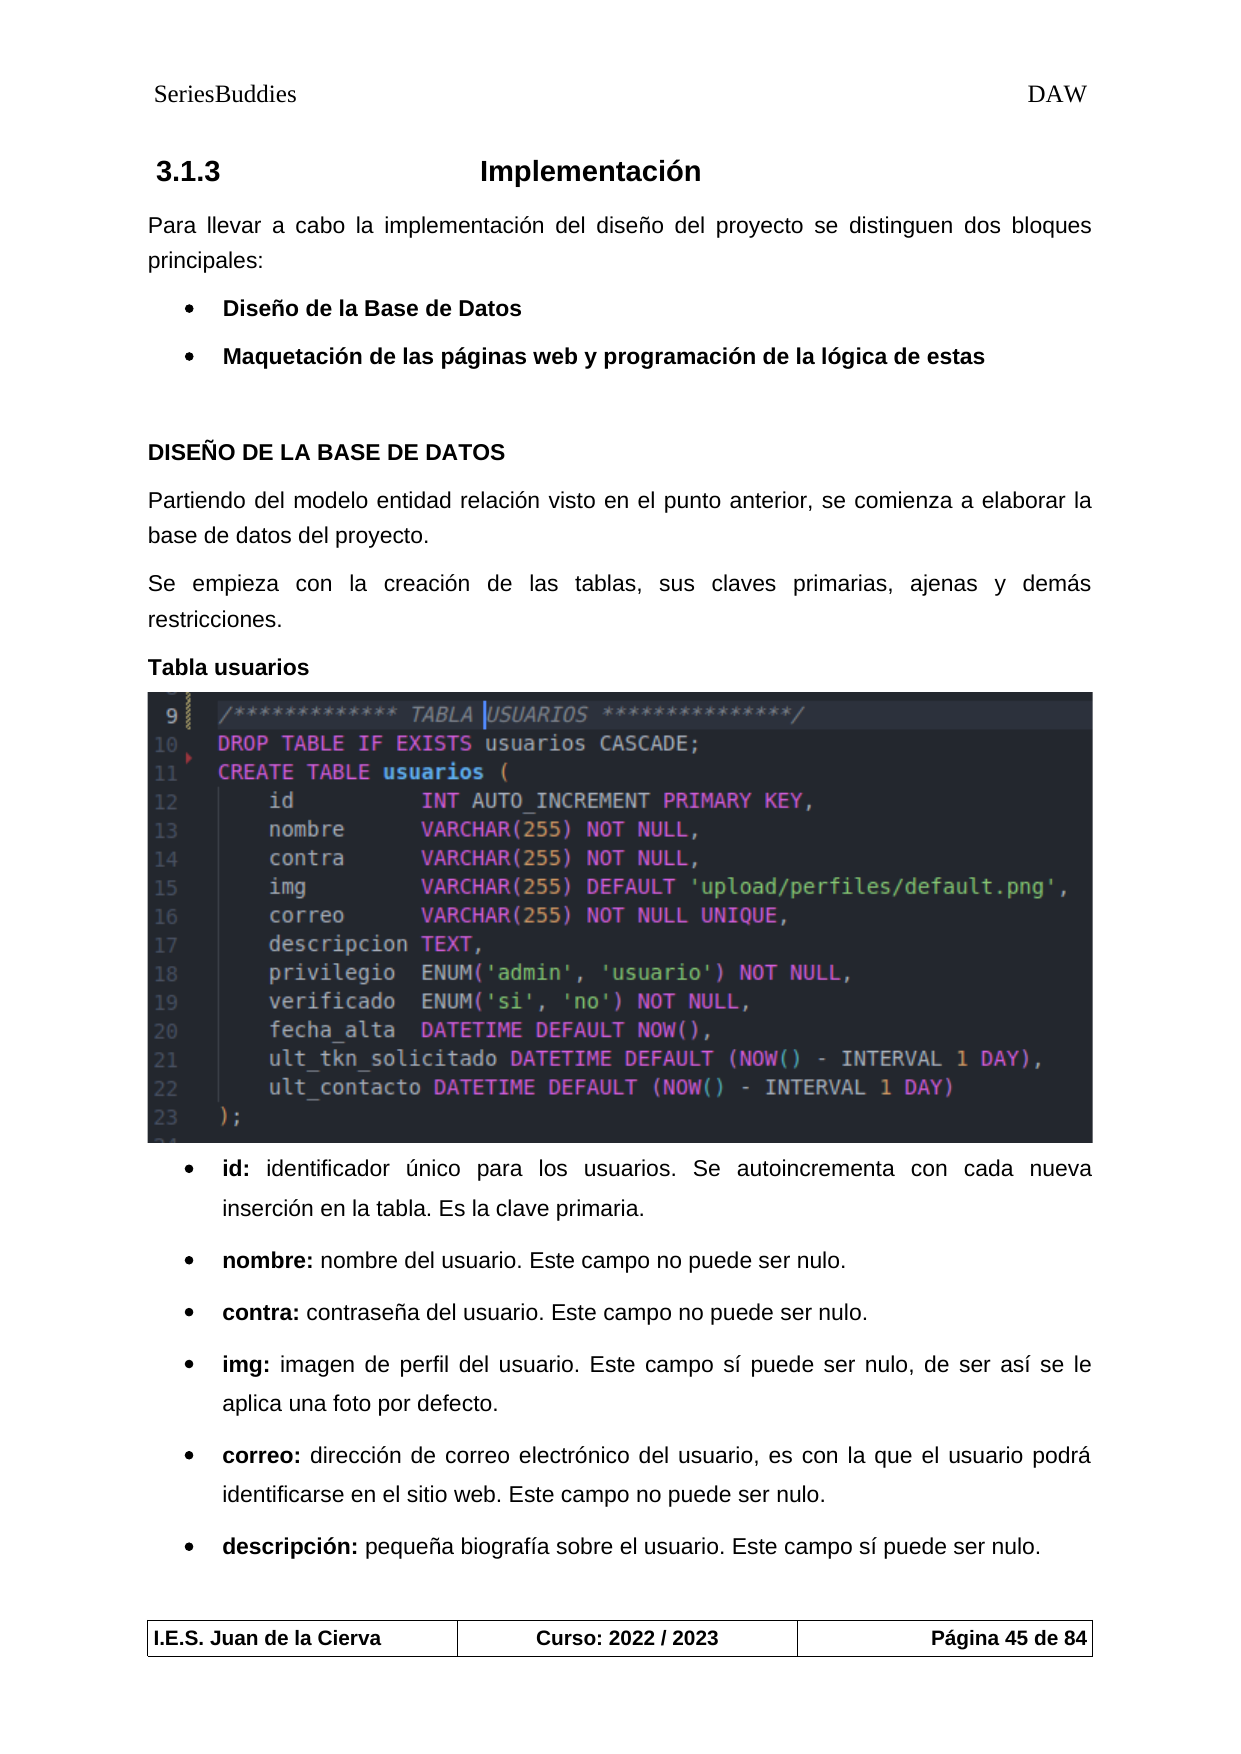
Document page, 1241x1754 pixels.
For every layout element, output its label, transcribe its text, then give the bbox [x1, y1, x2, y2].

list correo: dirección de correo electrónico del usuario, es con la que el usuario podrá identificarse en el sitio web. Este campo no puede ser nulo. [185, 1442, 1093, 1508]
text DISEÑO DE LA BASE DE DATOS [148, 439, 1093, 465]
text Tabla usuarios [148, 654, 1093, 680]
list img: imagen de perfil del usuario. Este campo sí puede ser nulo, de ser así se le aplica una foto por defecto. [185, 1351, 1093, 1416]
picture [147, 692, 1093, 1143]
list contra: contraseña del usuario. Este campo no puede ser nulo. [185, 1299, 1093, 1325]
text Partiendo del modelo entidad relación visto en el punto anterior, se comienza a elaborar la base de datos del proyecto. [148, 487, 1093, 549]
text Para llevar a cabo la implementación del diseño del proyecto se distinguen dos bloques principales: [148, 212, 1093, 273]
subtitle Implementación [148, 154, 1093, 188]
text Se empieza con la creación de las tablas, sus claves primarias, ajenas y demás restricciones. [148, 570, 1093, 632]
list id: identificador único para los usuarios. Se autoincrementa con cada nueva inserción en la tabla. Es la clave primaria. [185, 1155, 1093, 1221]
list descripción: pequeña biografía sobre el usuario. Este campo sí puede ser nulo. [185, 1533, 1093, 1559]
list nombre: nombre del usuario. Este campo no puede ser nulo. [185, 1247, 1093, 1273]
list Maquetación de las páginas web y programación de la lógica de estas [185, 343, 1093, 369]
list Diseño de la Base de Datos [185, 295, 1093, 321]
